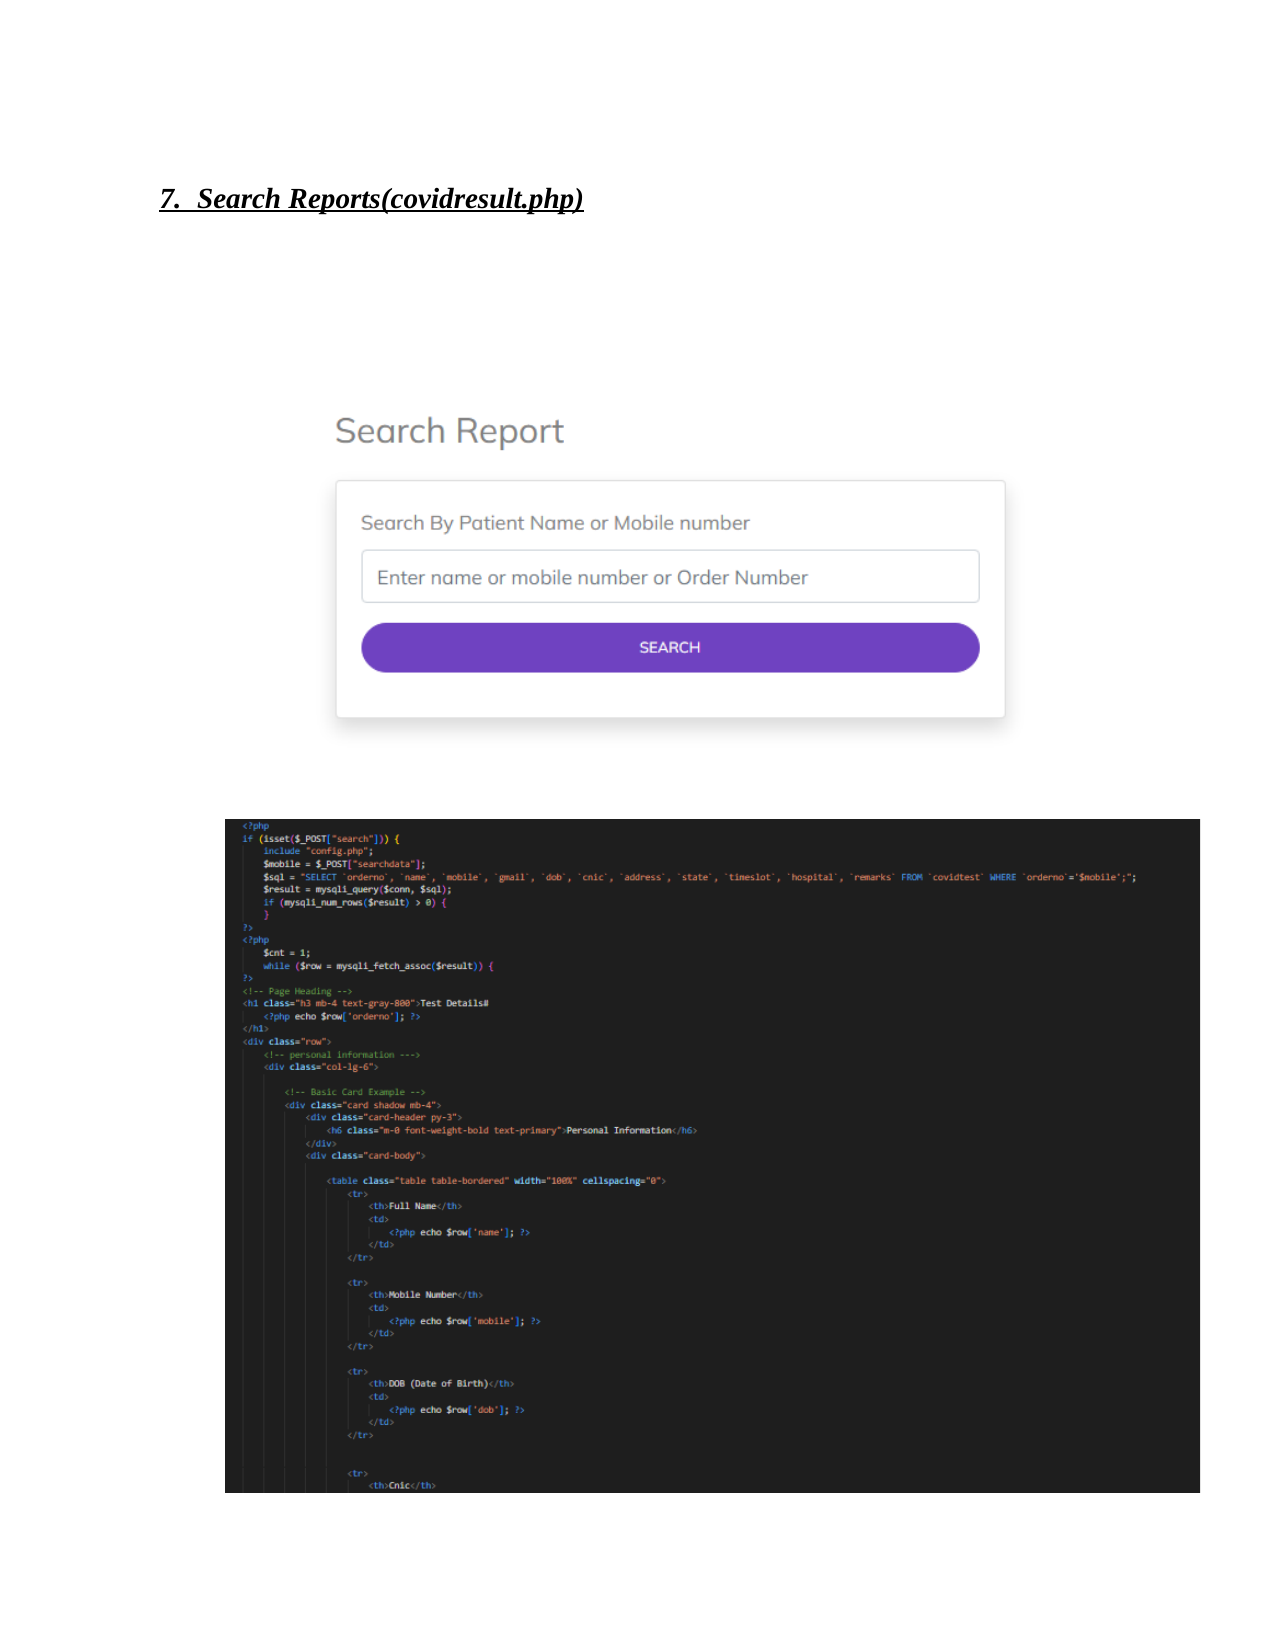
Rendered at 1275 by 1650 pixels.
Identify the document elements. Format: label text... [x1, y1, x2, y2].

picture [225, 819, 1200, 1493]
picture [225, 367, 1200, 782]
list Search Reports(covidresult.php) [159, 181, 1125, 214]
